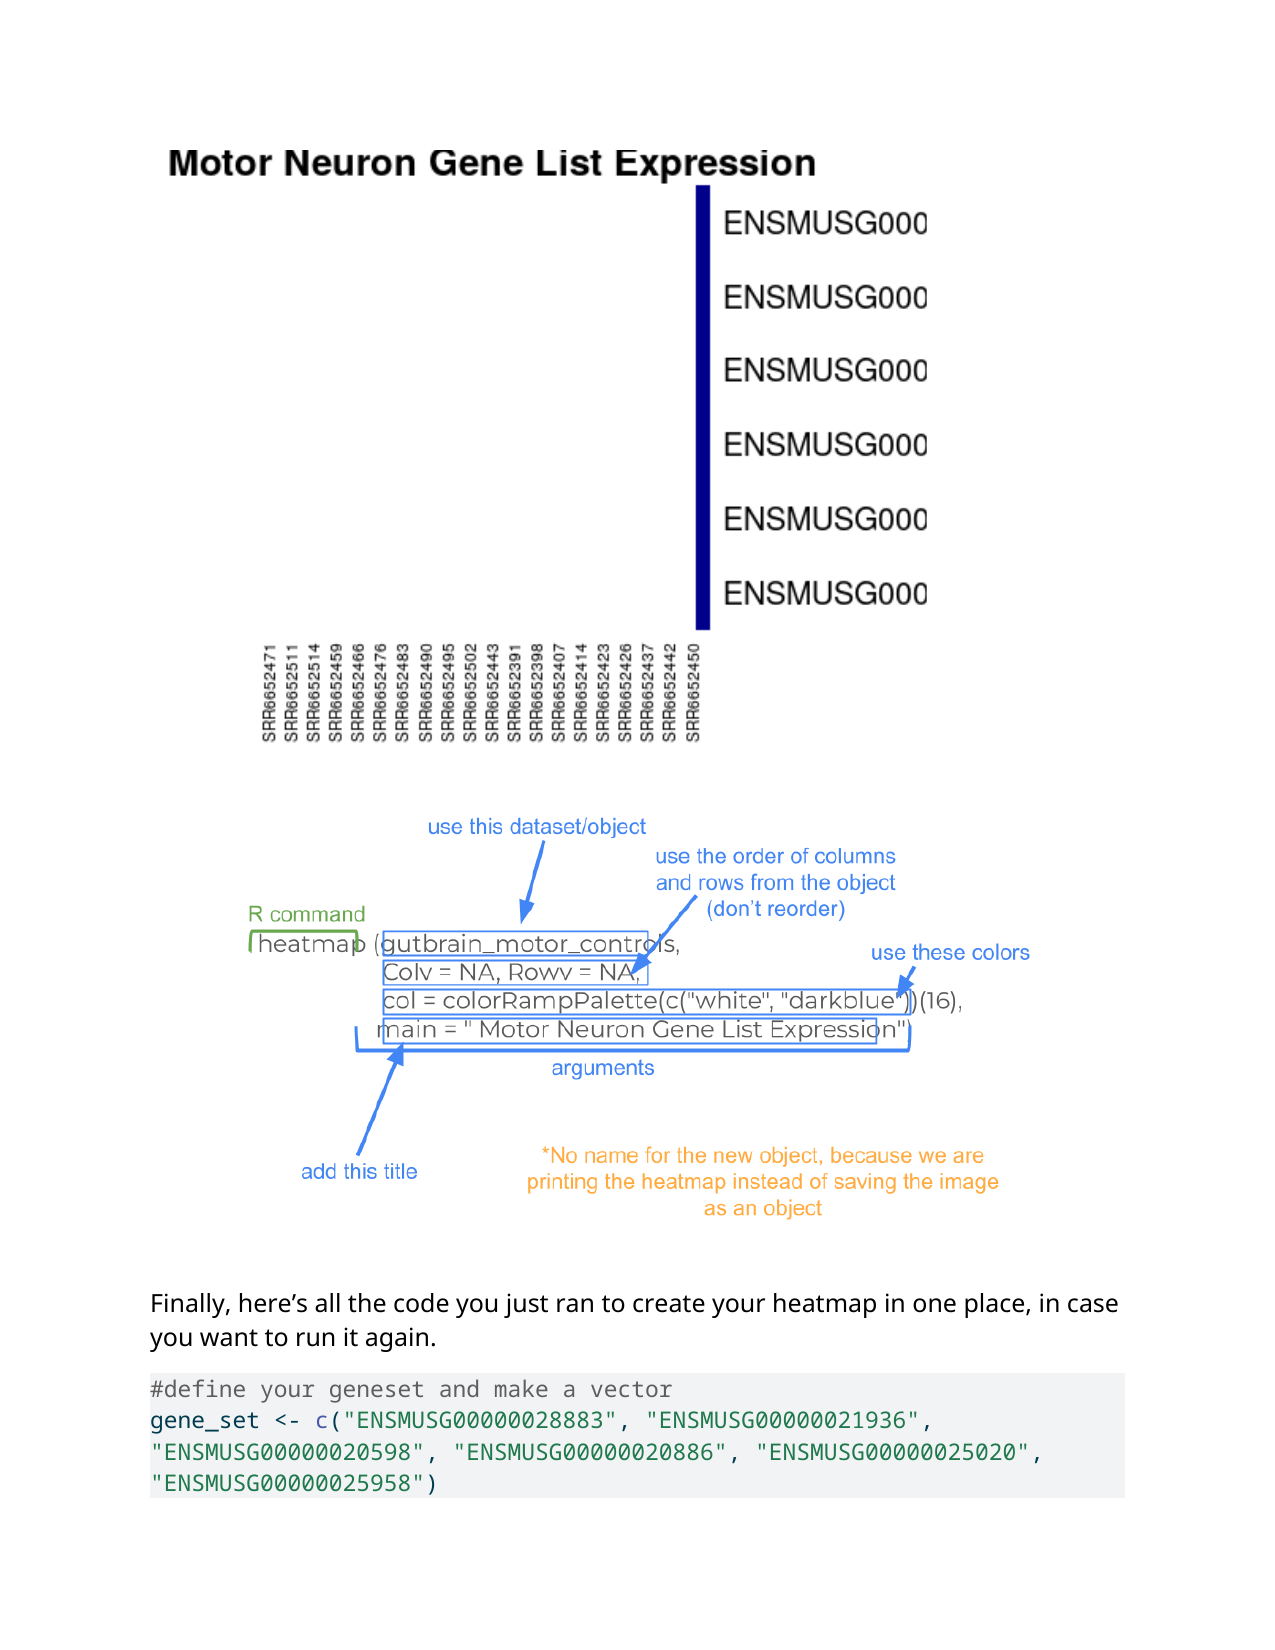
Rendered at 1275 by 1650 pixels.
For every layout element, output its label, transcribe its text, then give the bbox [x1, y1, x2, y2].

picture [168, 150, 927, 757]
picture [168, 775, 1044, 1268]
text Finally, here’s all the code you just ran to create your heatmap in one place, in case you want to run it again. [150, 1286, 1125, 1354]
